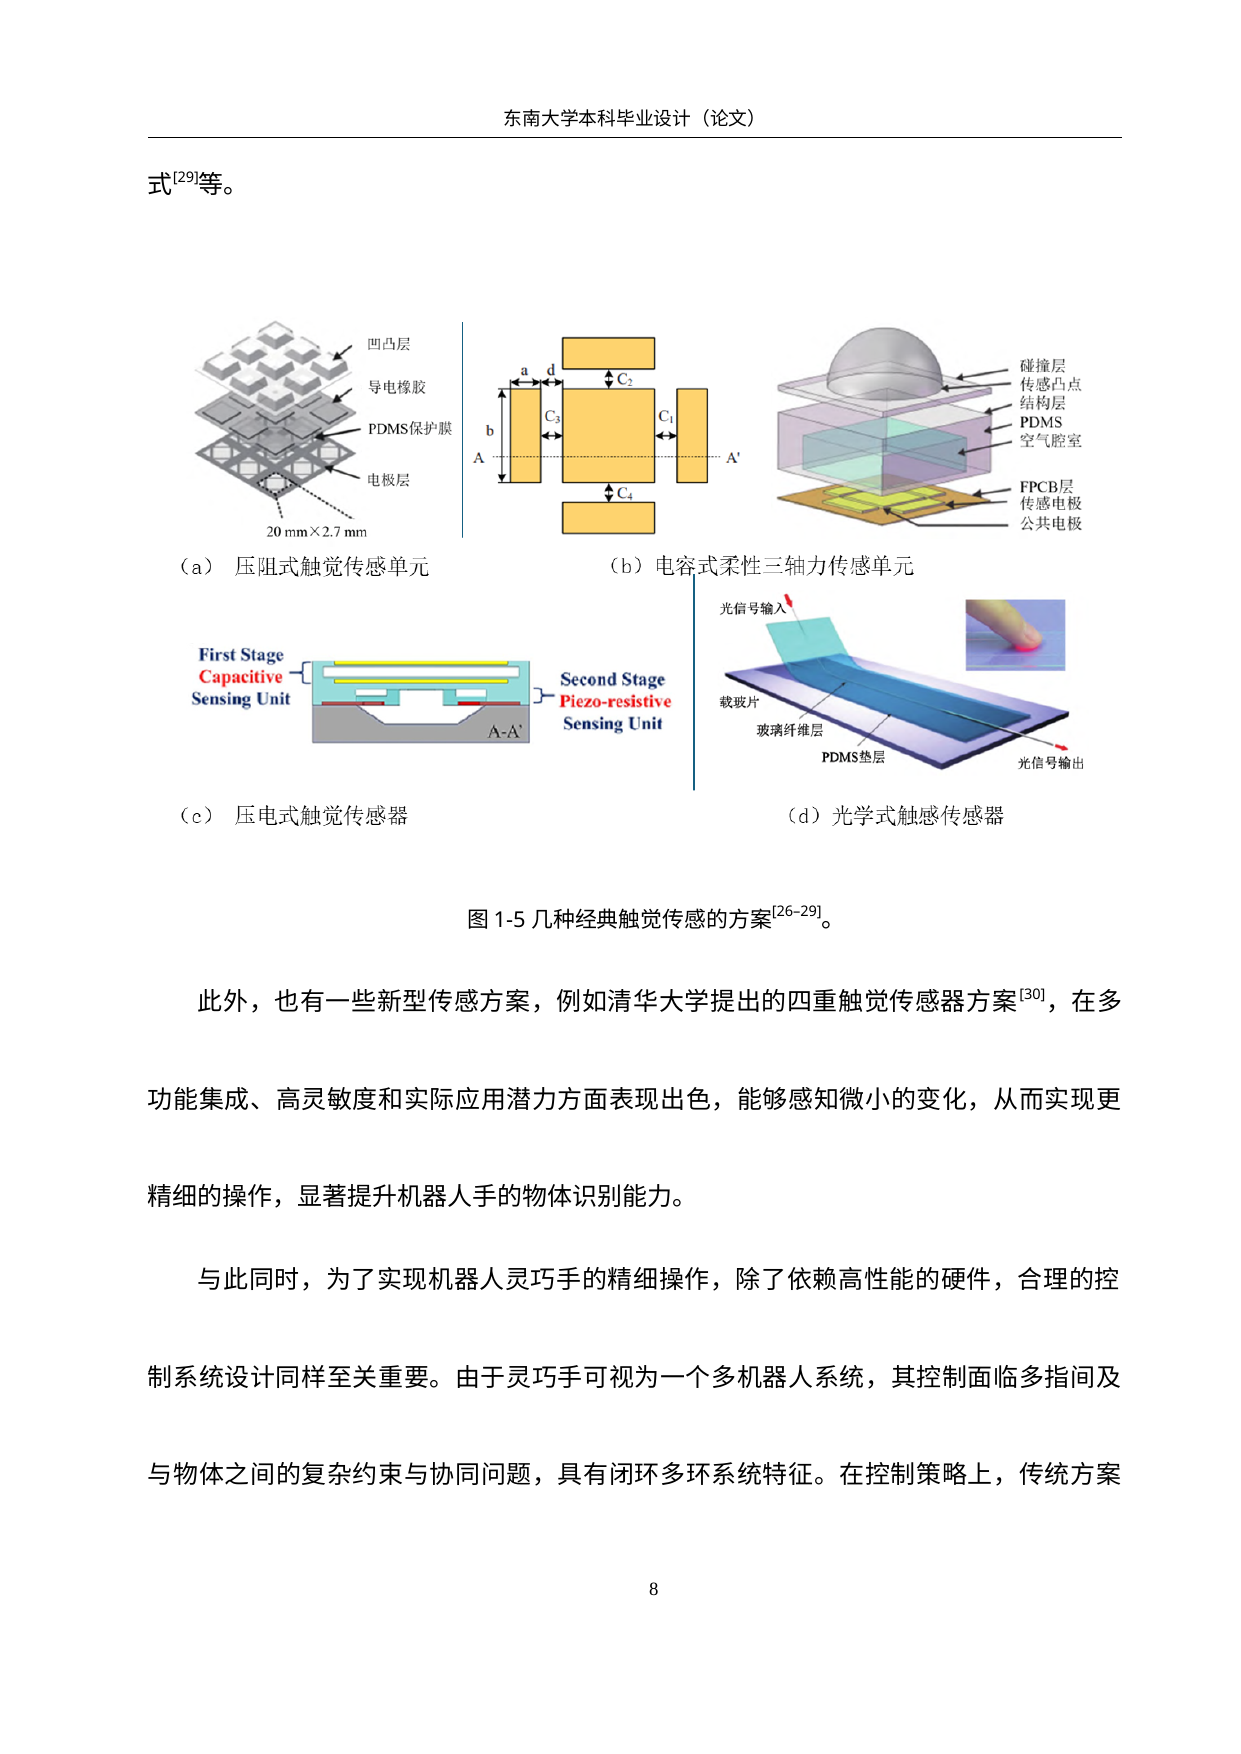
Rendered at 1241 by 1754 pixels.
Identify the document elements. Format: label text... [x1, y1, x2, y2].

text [148, 150, 1122, 215]
text 此外，也有一些新型传感方案，例如清华大学提出的四重触觉传感器方案[30]，在多功能集成、高灵敏度和实际应用潜力方面表现出色，能够感知微小的变化，从而实现更精细的操作，显著提升机器人手的物体识别能力。 [148, 967, 1122, 1227]
picture [170, 315, 1100, 838]
text 图1-5 几种经典触觉传感的方案[26–29]。 [148, 884, 1122, 949]
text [148, 1246, 1122, 1506]
